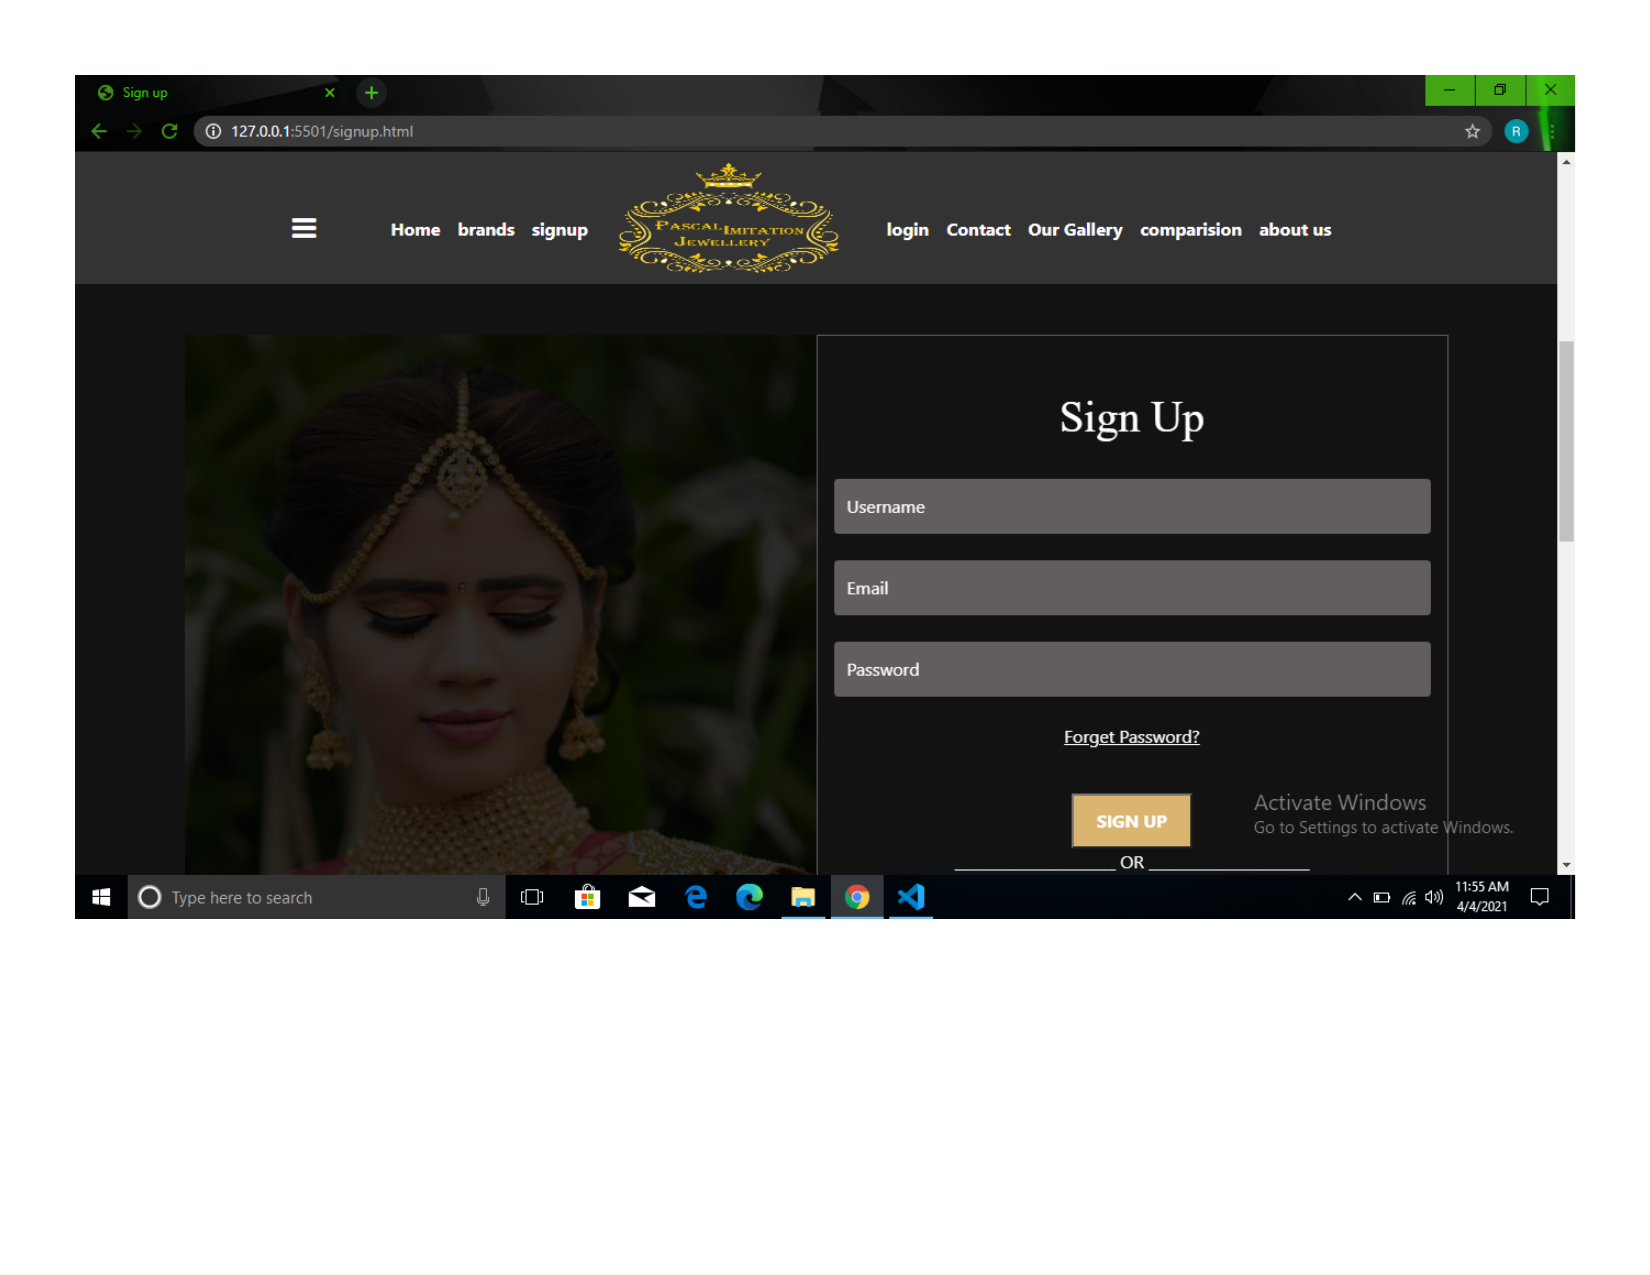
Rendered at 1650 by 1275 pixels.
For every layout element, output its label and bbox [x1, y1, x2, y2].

picture [75, 75, 1575, 919]
